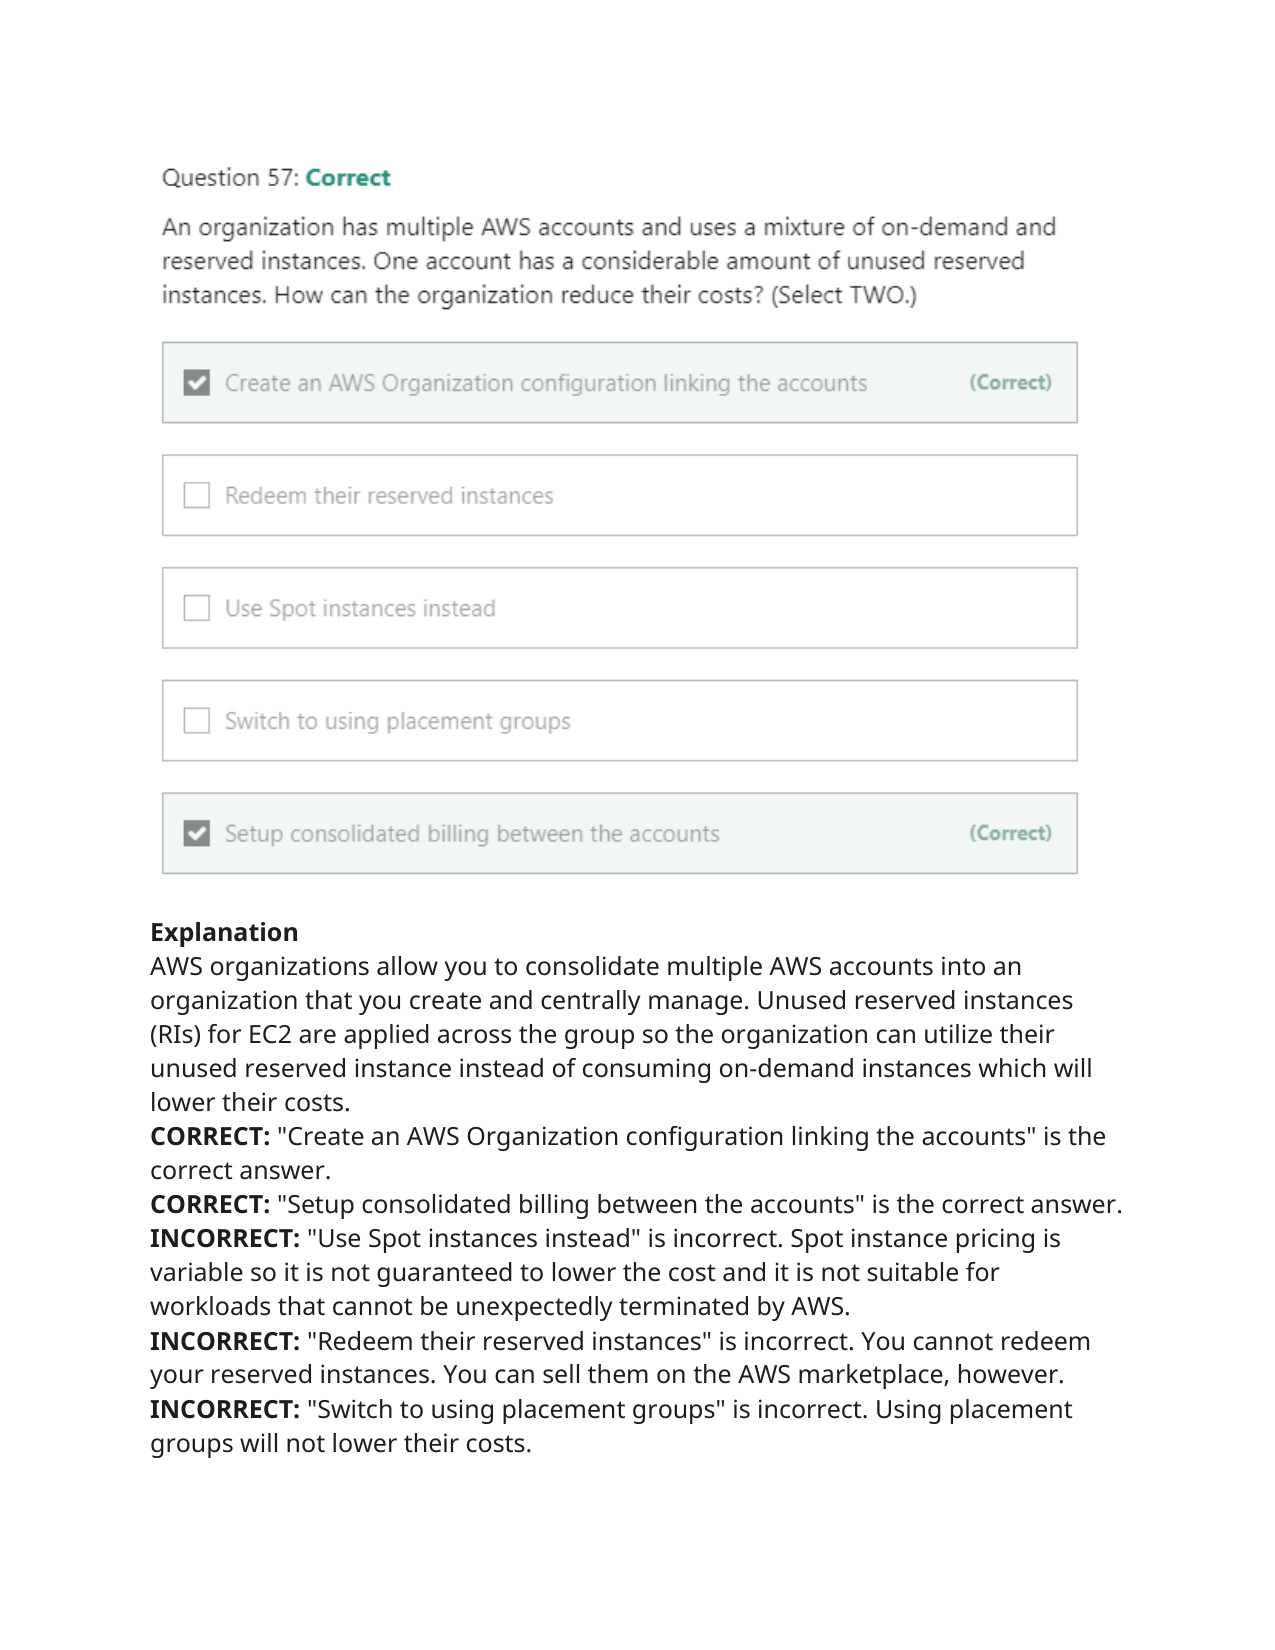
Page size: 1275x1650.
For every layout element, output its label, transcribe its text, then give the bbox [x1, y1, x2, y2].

text CORRECT: "Create an AWS Organization configuration linking the accounts" is the correct answer. [150, 1119, 1125, 1187]
text INCORRECT: "Switch to using placement groups" is incorrect. Using placement groups will not lower their costs. [150, 1391, 1125, 1459]
text INCORRECT: "Use Spot instances instead" is incorrect. Spot instance pricing is variable so it is not guaranteed to lower the cost and it is not suitable for workloads that cannot be unexpectedly terminated by AWS. [150, 1221, 1125, 1323]
text AWS organizations allow you to consolidate multiple AWS accounts into an organization that you create and centrally manage. Unused reserved instances (RIs) for EC2 are applied across the group so the organization can utilize their unused reserved instance instead of consuming on-demand instances which will lower their costs. [150, 948, 1125, 1119]
picture [150, 150, 1125, 896]
text CORRECT: "Setup consolidated billing between the accounts" is the correct answer. [150, 1187, 1125, 1221]
subtitle Explanation [150, 914, 1125, 948]
text INCORRECT: "Redeem their reserved instances" is incorrect. You cannot redeem your reserved instances. You can sell them on the AWS marketplace, however. [150, 1323, 1125, 1391]
